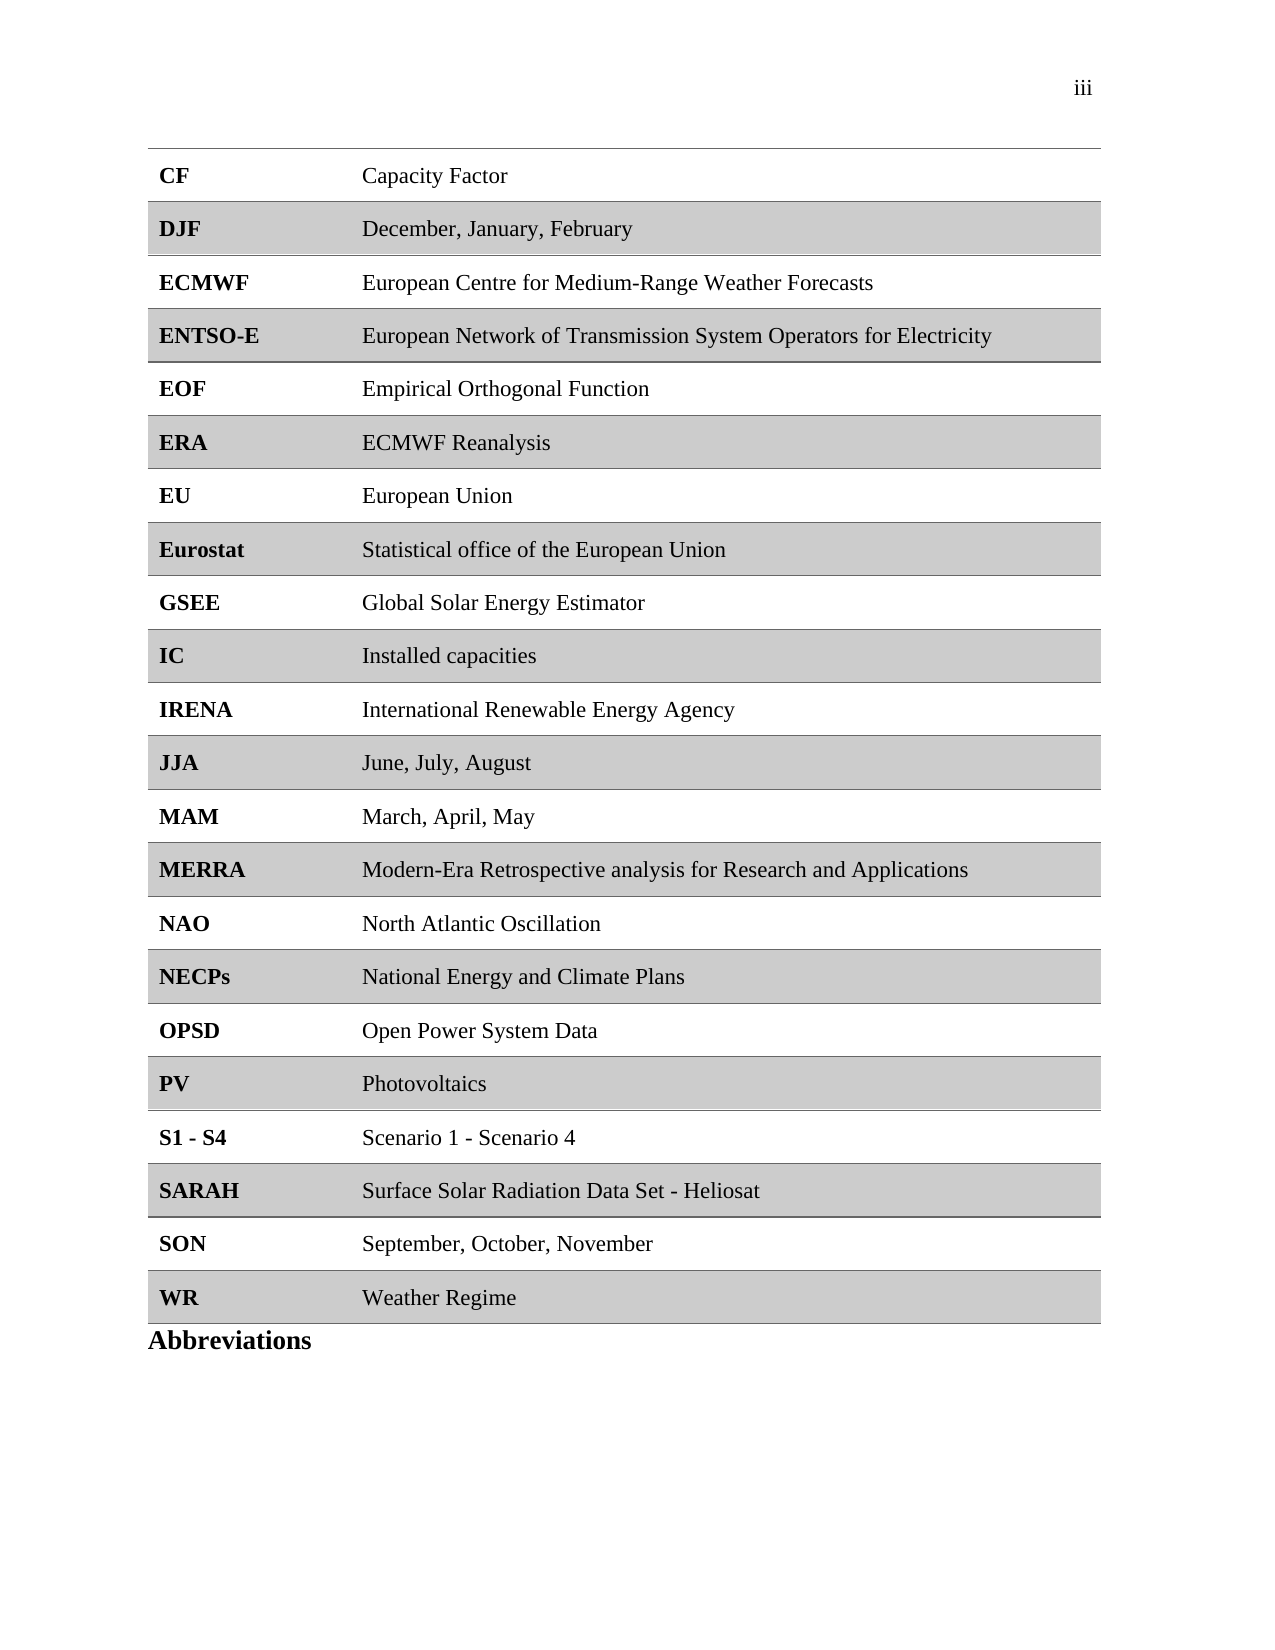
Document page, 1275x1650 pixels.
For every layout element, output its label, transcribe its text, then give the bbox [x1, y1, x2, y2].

table_cell GSEE [148, 576, 351, 628]
table_cell Photovoltaics [351, 1057, 1101, 1109]
table_cell European Centre for Medium-Range Weather Forecasts [351, 256, 1101, 308]
table_cell European Network of Transmission System Operators for Electricity [351, 309, 1101, 361]
table_cell PV [148, 1057, 351, 1109]
table_cell NAO [148, 897, 351, 949]
table_cell North Atlantic Oscillation [351, 897, 1101, 949]
table_cell IC [148, 630, 351, 682]
table_cell National Energy and Climate Plans [351, 950, 1101, 1003]
table_cell OPSD [148, 1004, 351, 1056]
table_cell International Renewable Energy Agency [351, 683, 1101, 735]
table_cell MAM [148, 790, 351, 842]
table_cell Eurostat [148, 523, 351, 575]
table_cell Global Solar Energy Estimator [351, 576, 1101, 628]
table_cell S1 - S4 [148, 1111, 351, 1163]
table_cell SON [148, 1218, 351, 1270]
table_cell WR [148, 1271, 351, 1323]
table_cell ENTSO-E [148, 309, 351, 361]
table_cell ERA [148, 416, 351, 468]
table_cell Surface Solar Radiation Data Set - Heliosat [351, 1164, 1101, 1216]
table_cell Weather Regime [351, 1271, 1101, 1323]
table_cell ECMWF [148, 256, 351, 308]
table_cell Empirical Orthogonal Function [351, 363, 1101, 415]
table_cell EOF [148, 363, 351, 415]
table_cell JJA [148, 736, 351, 789]
table_cell EU [148, 469, 351, 522]
table_cell European Union [351, 469, 1101, 522]
table_cell SARAH [148, 1164, 351, 1216]
table_cell ECMWF Reanalysis [351, 416, 1101, 468]
table_cell MERRA [148, 843, 351, 896]
table_cell DJF [148, 202, 351, 254]
table_header Capacity Factor [351, 149, 1101, 201]
table_cell March, April, May [351, 790, 1101, 842]
table_cell Modern-Era Retrospective analysis for Research and Applications [351, 843, 1101, 896]
table_cell Scenario 1 - Scenario 4 [351, 1111, 1101, 1163]
table_cell Installed capacities [351, 630, 1101, 682]
table_cell NECPs [148, 950, 351, 1003]
table_cell Statistical office of the European Union [351, 523, 1101, 575]
table_cell December, January, February [351, 202, 1101, 254]
table_cell September, October, November [351, 1218, 1101, 1270]
table_header CF [148, 149, 351, 201]
text Abbreviations [148, 1324, 1127, 1355]
table_cell IRENA [148, 683, 351, 735]
table_cell June, July, August [351, 736, 1101, 789]
table_cell Open Power System Data [351, 1004, 1101, 1056]
